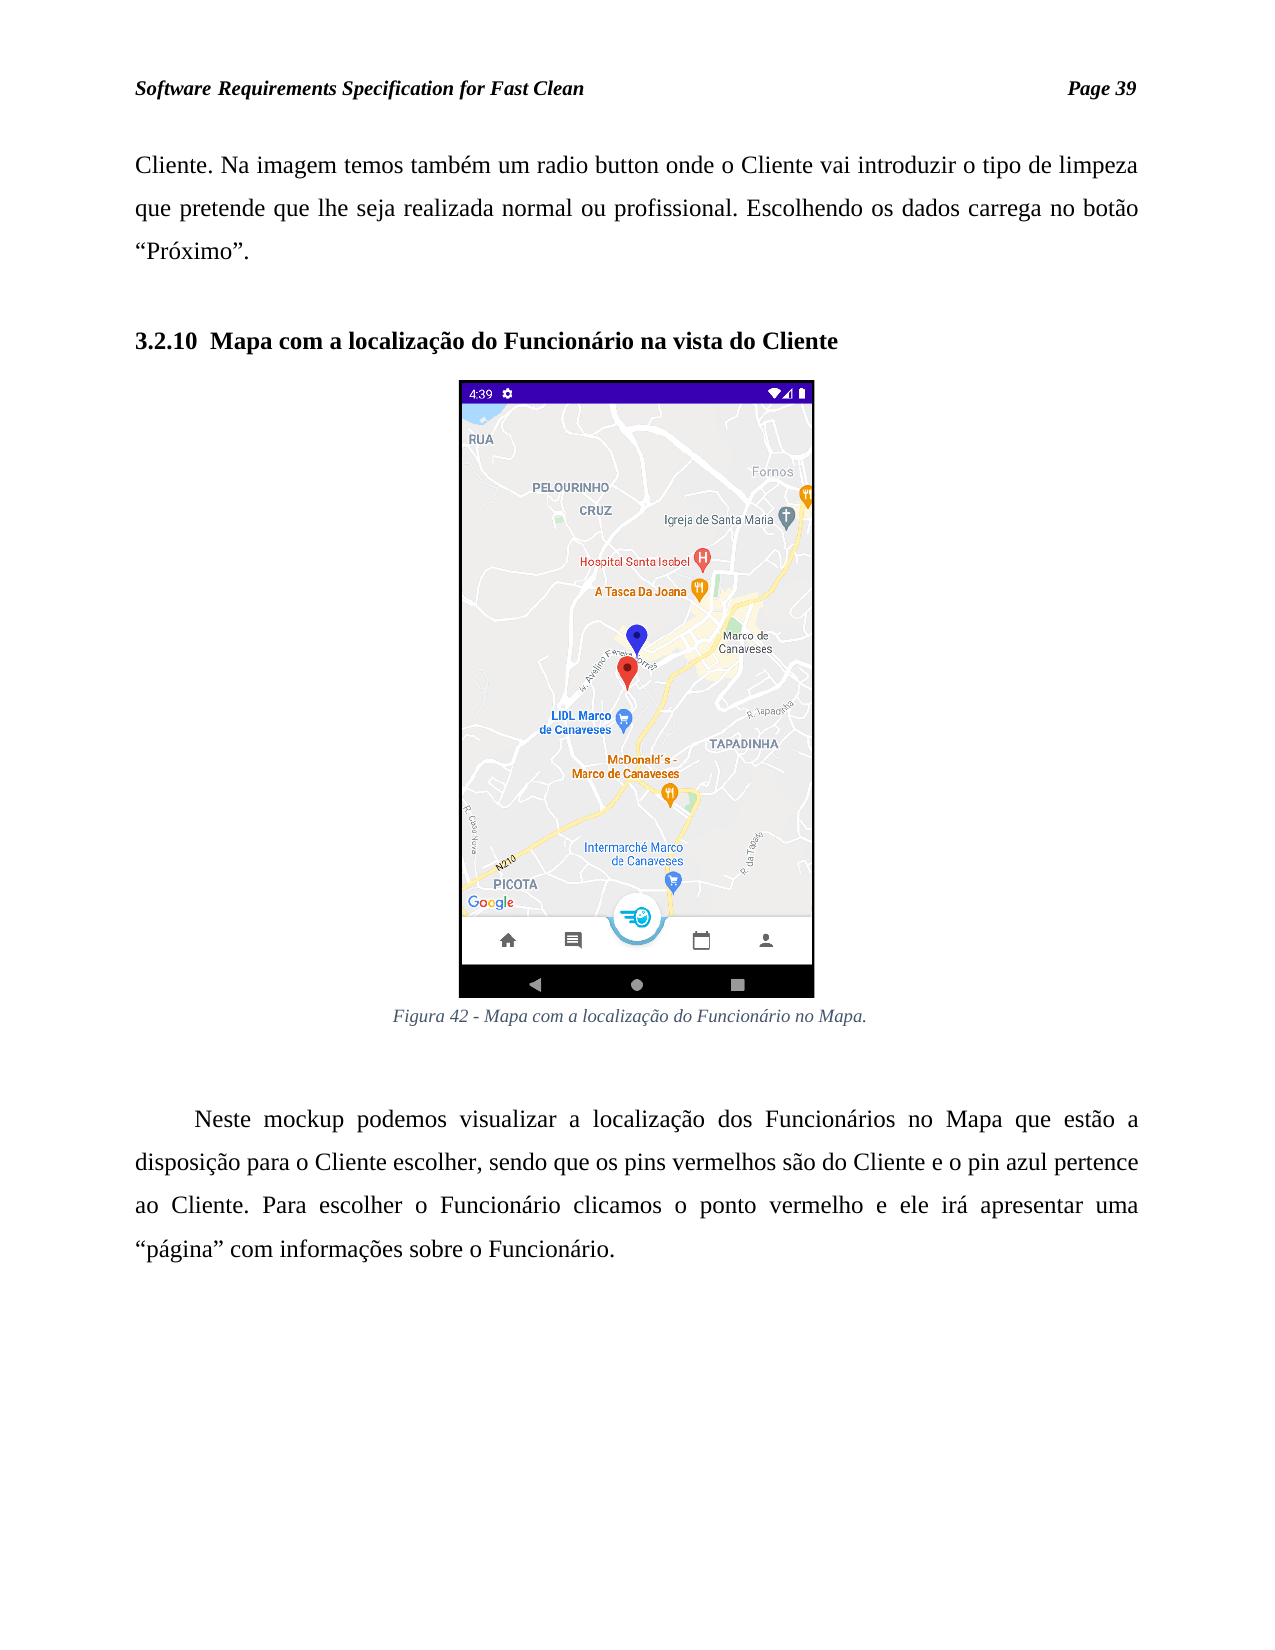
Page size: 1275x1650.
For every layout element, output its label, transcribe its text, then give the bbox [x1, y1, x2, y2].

subtitle Mapa com a localização do Funcionário na vista do Cliente [135, 329, 1140, 354]
text Neste mockup podemos visualizar a localização dos Funcionários no Mapa que estão a disposição para o Cliente escolher, sendo que os pins vermelhos são do Cliente e o pin azul pertence ao Cliente. Para escolher o Funcionário clicamos o ponto vermelho e ele irá apresentar uma “página” com informações sobre o Funcionário. [135, 1104, 1140, 1262]
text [135, 150, 1140, 265]
picture [458, 380, 815, 996]
